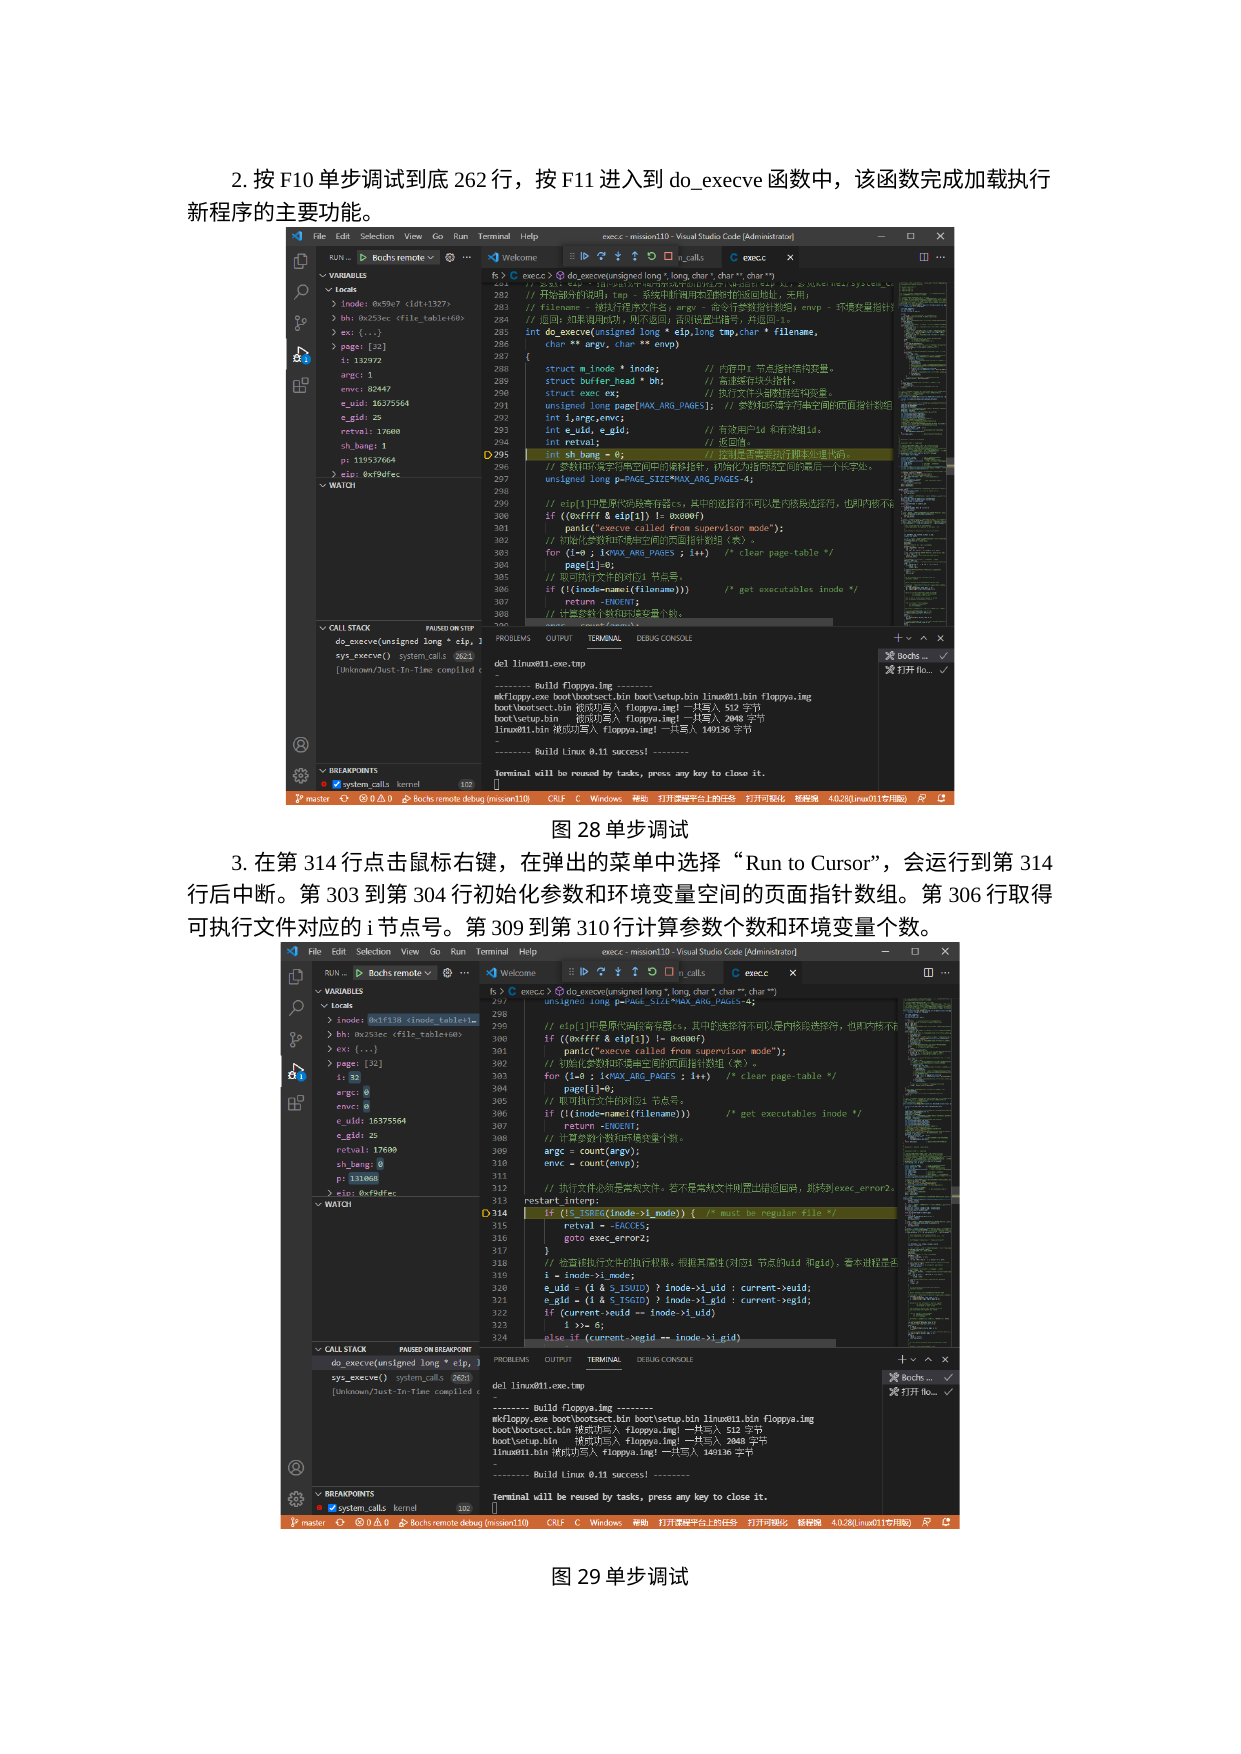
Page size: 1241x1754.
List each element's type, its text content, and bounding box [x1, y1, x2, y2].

text 图 29 单步调试 [187, 1559, 1053, 1592]
text 2. 按F10单步调试到底262行，按F11进入到do_execve函数中，该函数完成加载执行新程序的主要功能。 [187, 162, 1053, 227]
picture [285, 227, 955, 805]
text 图 28 单步调试 [187, 812, 1053, 844]
text 3. 在第314行点击鼠标右键，在弹出的菜单中选择“Run to Cursor”，会运行到第314行后中断。第303到第304行初始化参数和环境变量空间的页面指针数组。第306行取得可执行文件对应的i节点号。第309到第310行计算参数个数和环境变量个数。 [187, 844, 1053, 942]
picture [280, 942, 960, 1529]
